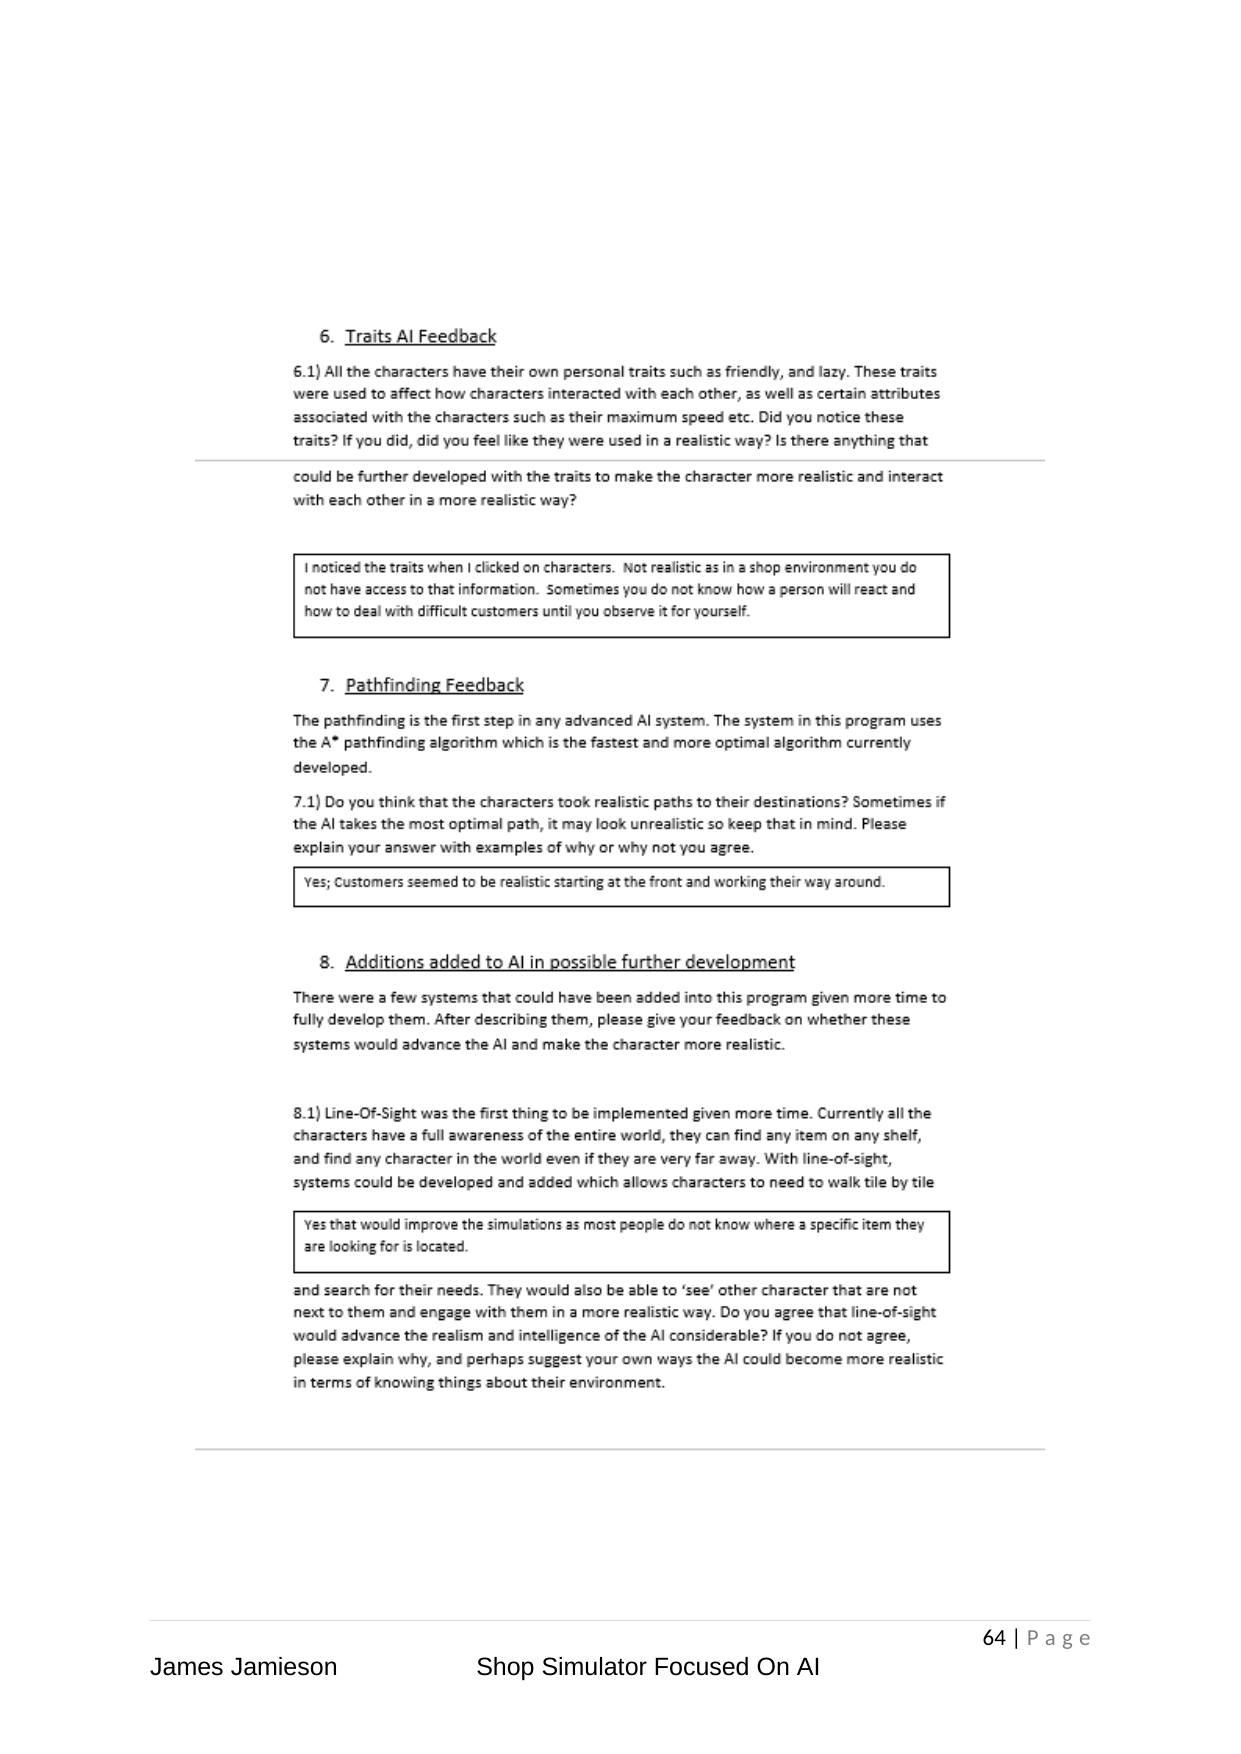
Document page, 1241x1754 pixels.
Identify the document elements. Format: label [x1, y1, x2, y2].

picture [195, 302, 1046, 1452]
